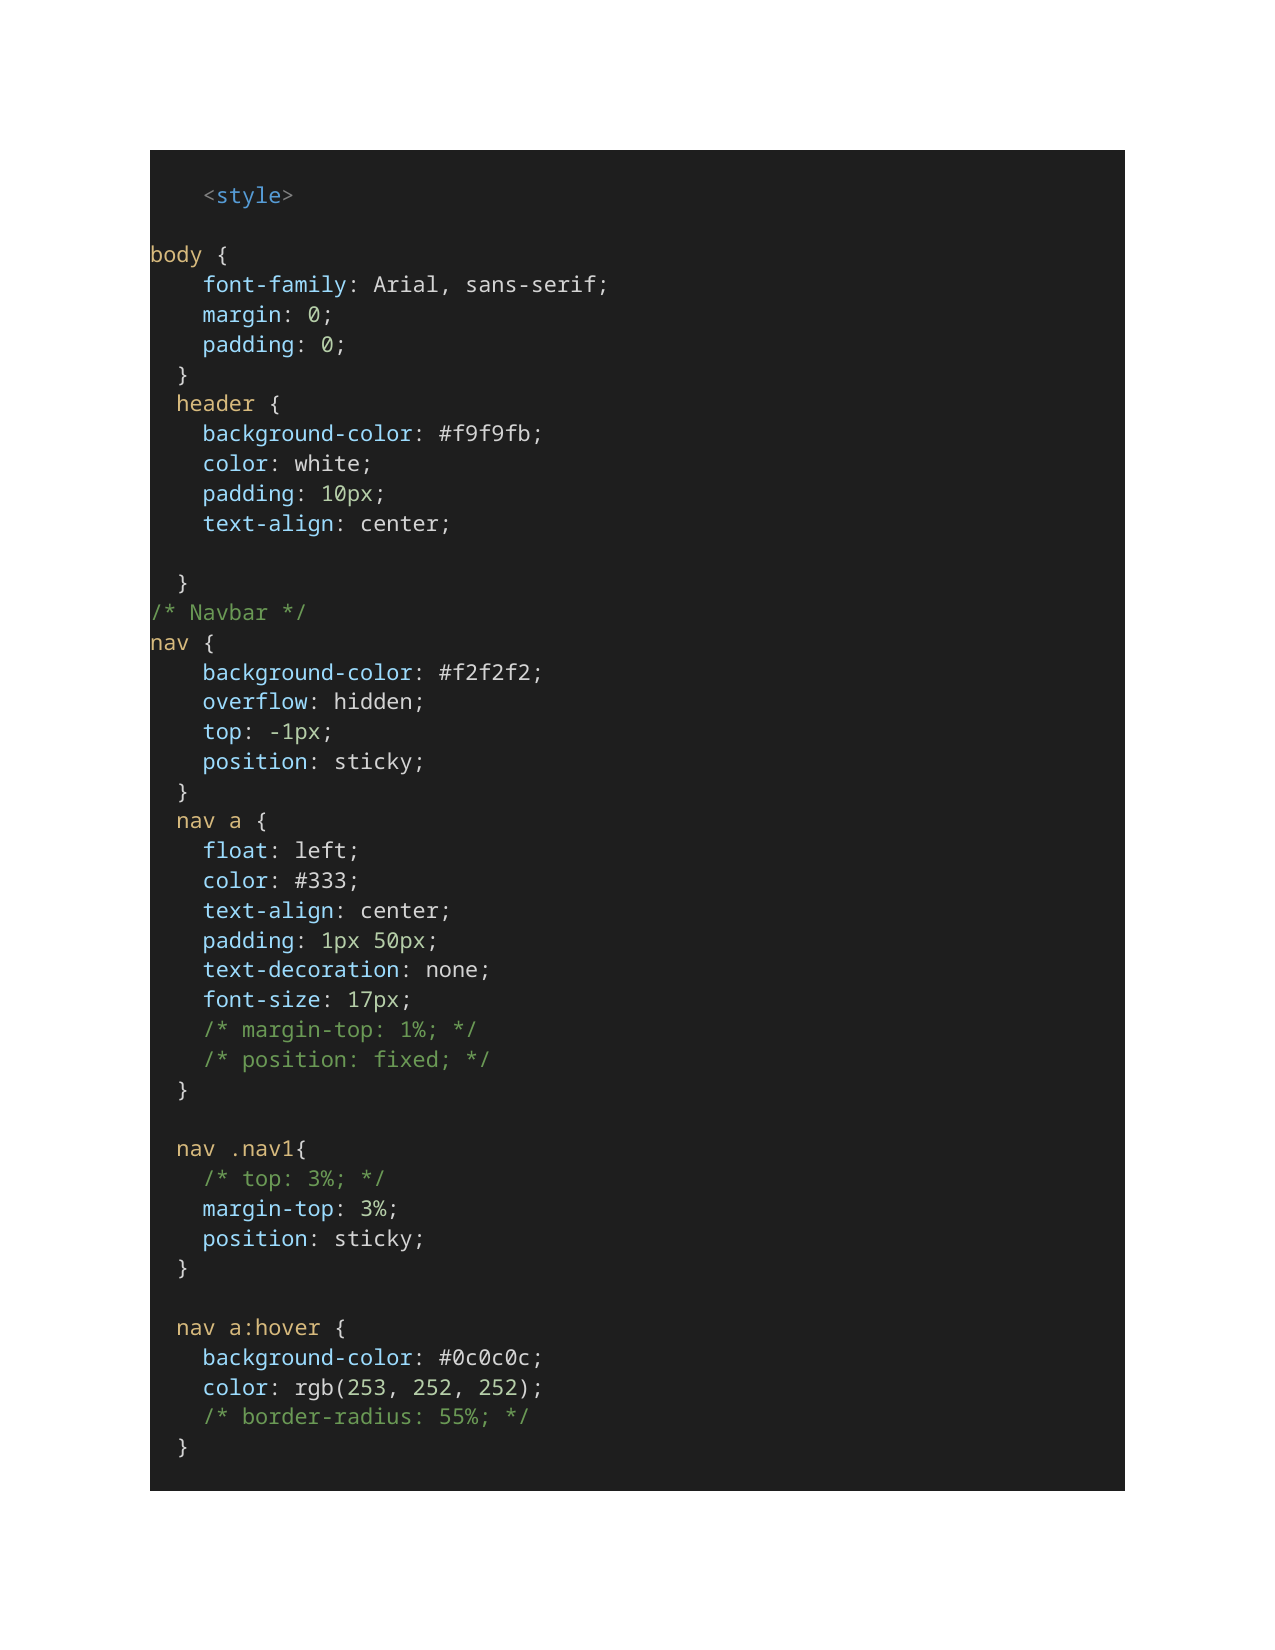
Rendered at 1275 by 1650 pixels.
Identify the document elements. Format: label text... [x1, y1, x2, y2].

text <style> [150, 180, 1125, 209]
text margin-top: 3%; [150, 1193, 1125, 1222]
text top: -1px; [150, 716, 1125, 746]
text text-align: center; [150, 895, 1125, 924]
text nav a { [150, 805, 1125, 835]
text padding: 1px 50px; [150, 924, 1125, 954]
text } [150, 776, 1125, 805]
text body { [150, 239, 1125, 269]
text color: rgb(253, 252, 252); [150, 1371, 1125, 1401]
text background-color: #f2f2f2; [150, 656, 1125, 686]
text font-family: Arial, sans-serif; [150, 269, 1125, 299]
text padding: 0; [150, 329, 1125, 358]
text position: sticky; [150, 1222, 1125, 1252]
text font-size: 17px; [150, 984, 1125, 1014]
text header { [150, 388, 1125, 418]
text text-align: center; [150, 507, 1125, 537]
text nav a:hover { [150, 1312, 1125, 1342]
text } [150, 1252, 1125, 1282]
text nav { [150, 627, 1125, 656]
text overflow: hidden; [150, 686, 1125, 716]
text } [150, 567, 1125, 597]
text position: sticky; [150, 746, 1125, 776]
text /* position: fixed; */ [150, 1044, 1125, 1073]
text background-color: #0c0c0c; [150, 1342, 1125, 1371]
text color: #333; [150, 865, 1125, 895]
text nav .nav1{ [150, 1133, 1125, 1163]
text color: white; [150, 448, 1125, 478]
text /* top: 3%; */ [150, 1163, 1125, 1193]
text padding: 10px; [150, 478, 1125, 507]
text margin: 0; [150, 299, 1125, 329]
text float: left; [150, 835, 1125, 865]
text /* margin-top: 1%; */ [150, 1014, 1125, 1044]
text background-color: #f9f9fb; [150, 418, 1125, 448]
text } [150, 1073, 1125, 1103]
text } [150, 1431, 1125, 1461]
text text-decoration: none; [150, 954, 1125, 984]
text } [150, 358, 1125, 388]
text /* Navbar */ [150, 597, 1125, 627]
text /* border-radius: 55%; */ [150, 1401, 1125, 1431]
